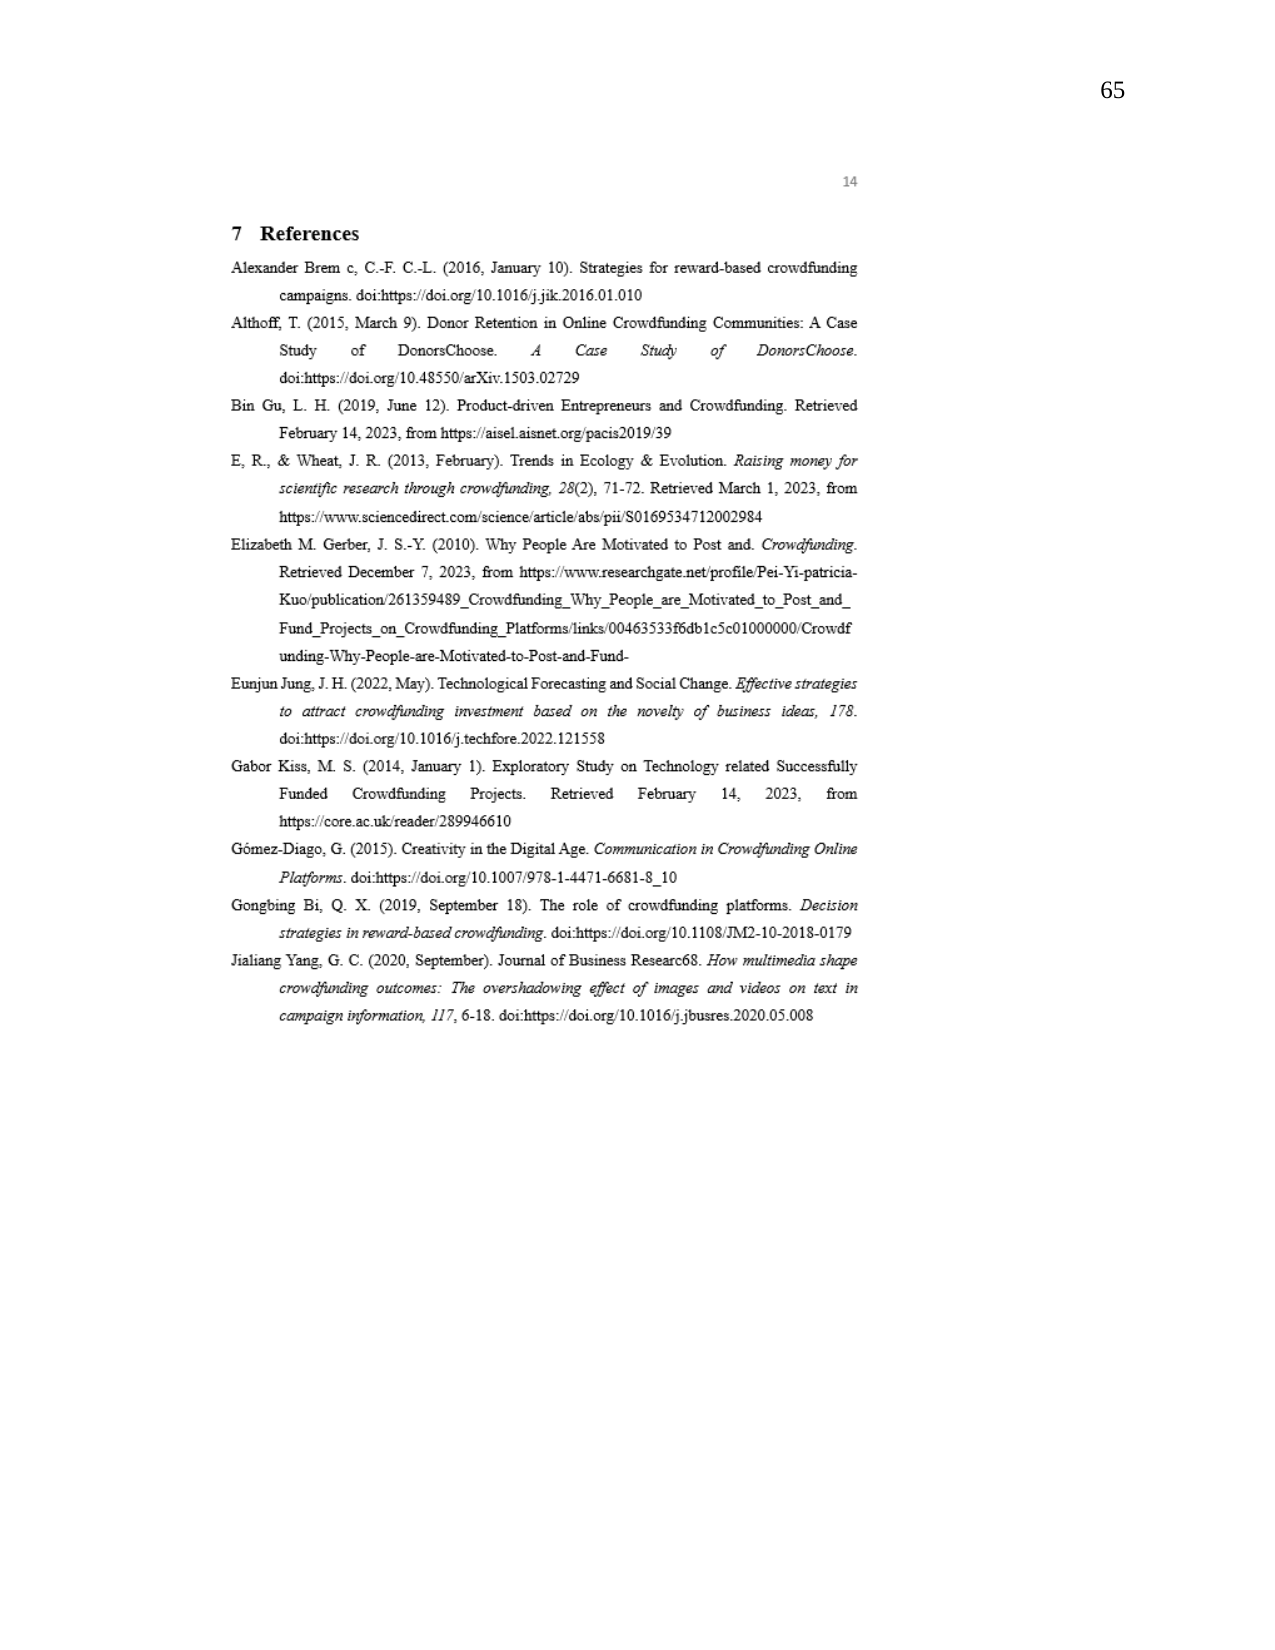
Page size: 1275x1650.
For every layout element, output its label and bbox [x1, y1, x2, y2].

picture [150, 150, 932, 1052]
